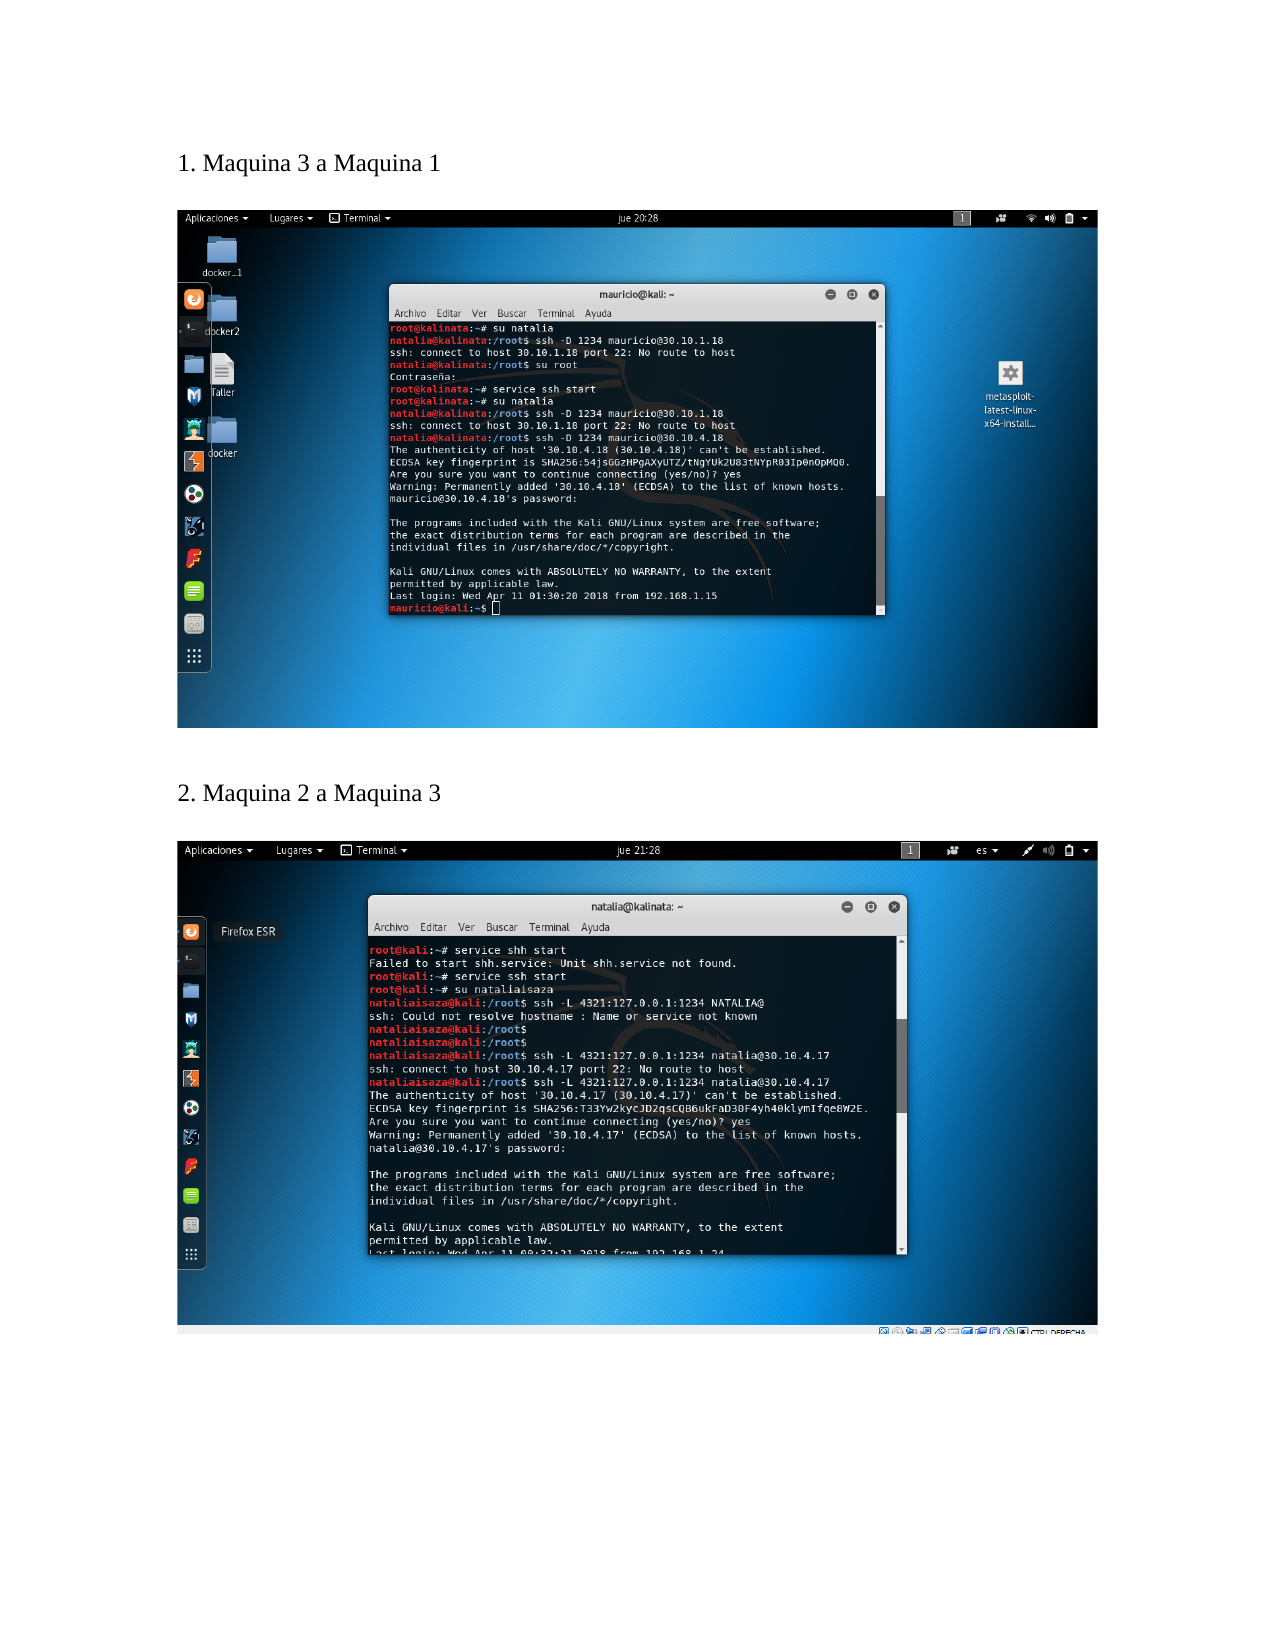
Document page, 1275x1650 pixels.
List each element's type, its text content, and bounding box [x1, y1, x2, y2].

text 2. Maquina 2 a Maquina 3 [177, 778, 1098, 840]
text 1. Maquina 3 a Maquina 1 [177, 148, 1098, 210]
picture [177, 210, 1098, 728]
picture [177, 840, 1098, 1334]
